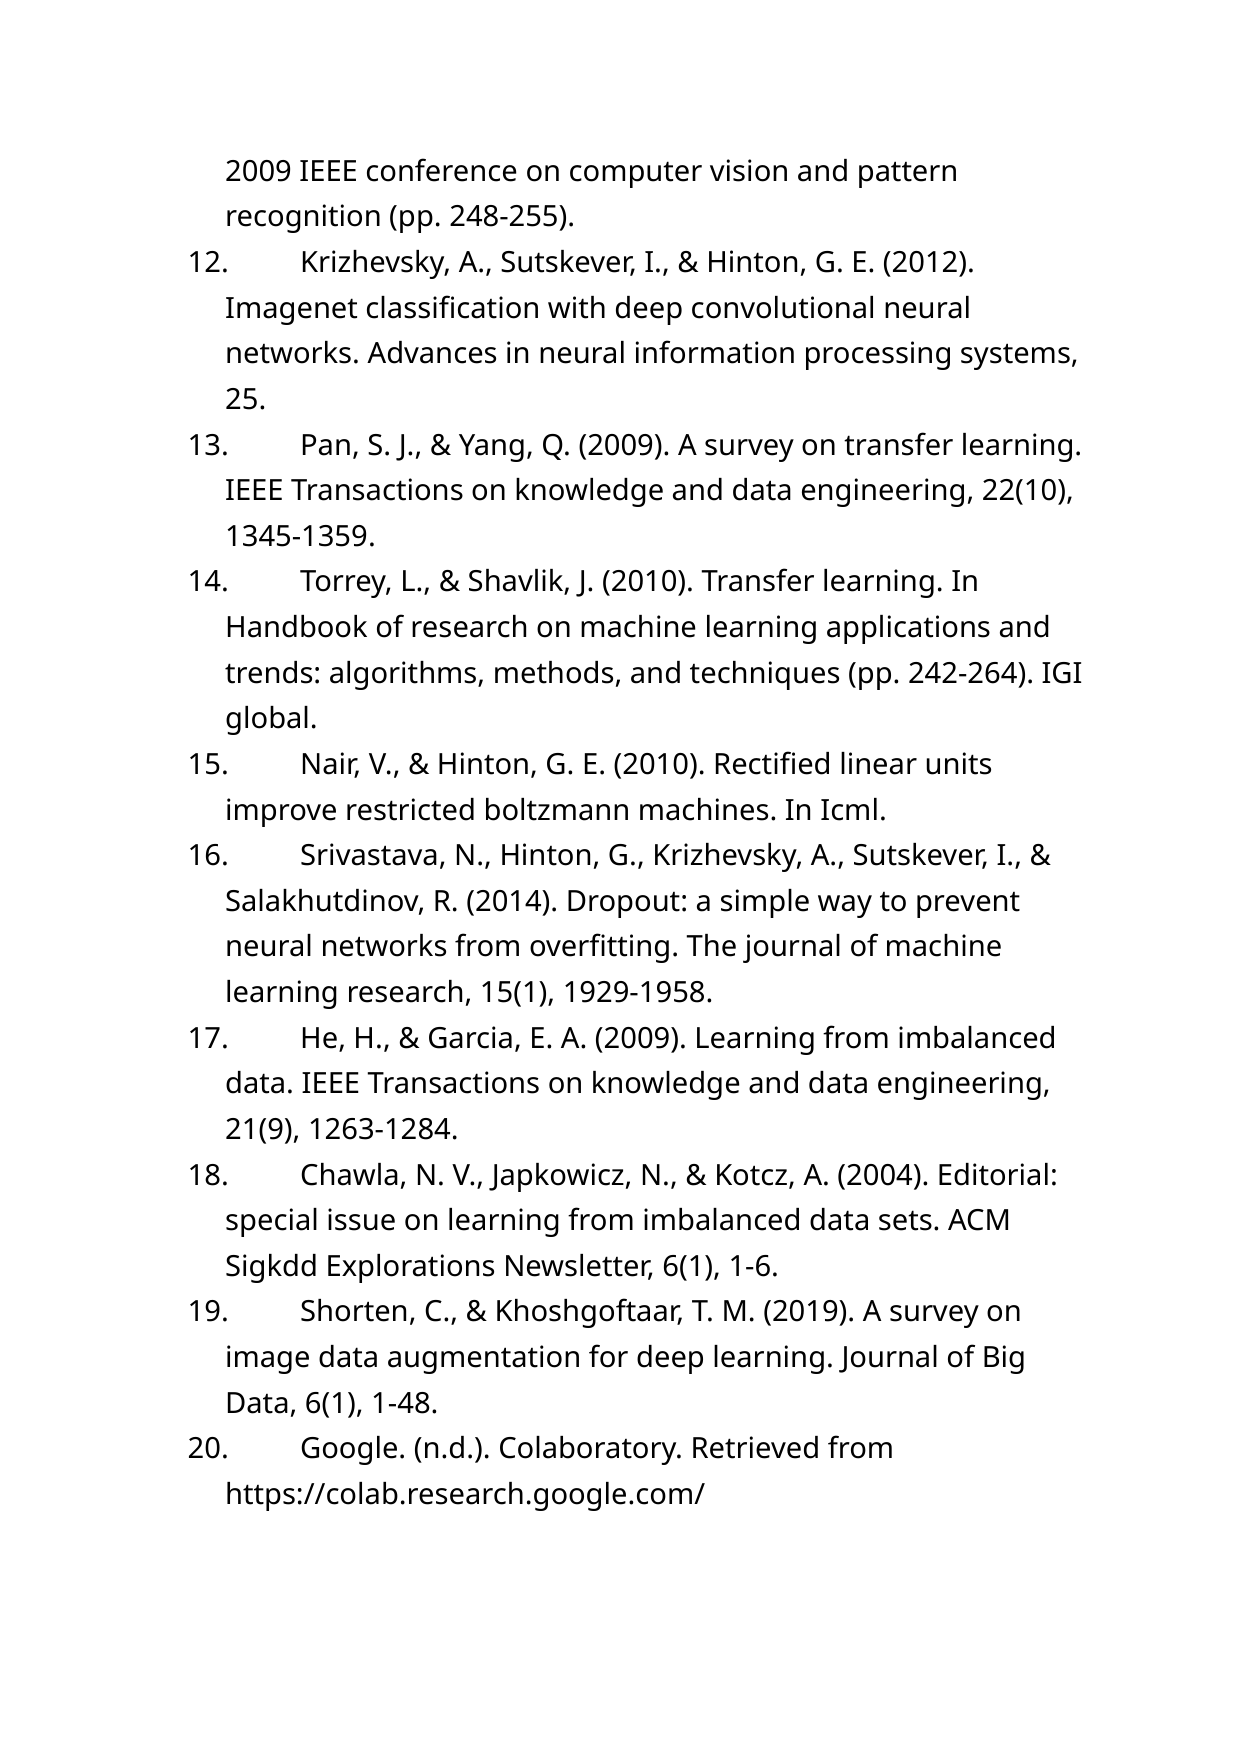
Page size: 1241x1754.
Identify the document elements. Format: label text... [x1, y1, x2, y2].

list Shorten, C., & Khoshgoftaar, T. M. (2019). A survey on image data augmentation for deep learning. Journal of Big Data, 6(1), 1-48. [187, 1291, 1090, 1422]
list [187, 150, 1090, 235]
list Chawla, N. V., Japkowicz, N., & Kotcz, A. (2004). Editorial: special issue on learning from imbalanced data sets. ACM Sigkdd Explorations Newsletter, 6(1), 1-6. [187, 1154, 1090, 1285]
list Pan, S. J., & Yang, Q. (2009). A survey on transfer learning. IEEE Transactions on knowledge and data engineering, 22(10), 1345-1359. [187, 424, 1090, 555]
list Srivastava, N., Hinton, G., Krizhevsky, A., Sutskever, I., & Salakhutdinov, R. (2014). Dropout: a simple way to prevent neural networks from overfitting. The journal of machine learning research, 15(1), 1929-1958. [187, 834, 1090, 1011]
list Nair, V., & Hinton, G. E. (2010). Rectified linear units improve restricted boltzmann machines. In Icml. [187, 743, 1090, 828]
list Google. (n.d.). Colaboratory. Retrieved from https://colab.research.google.com/ [187, 1427, 1090, 1513]
list Torrey, L., & Shavlik, J. (2010). Transfer learning. In Handbook of research on machine learning applications and trends: algorithms, methods, and techniques (pp. 242-264). IGI global. [187, 561, 1090, 737]
list He, H., & Garcia, E. A. (2009). Learning from imbalanced data. IEEE Transactions on knowledge and data engineering, 21(9), 1263-1284. [187, 1017, 1090, 1148]
list Krizhevsky, A., Sutskever, I., & Hinton, G. E. (2012). Imagenet classification with deep convolutional neural networks. Advances in neural information processing systems, 25. [187, 241, 1090, 418]
